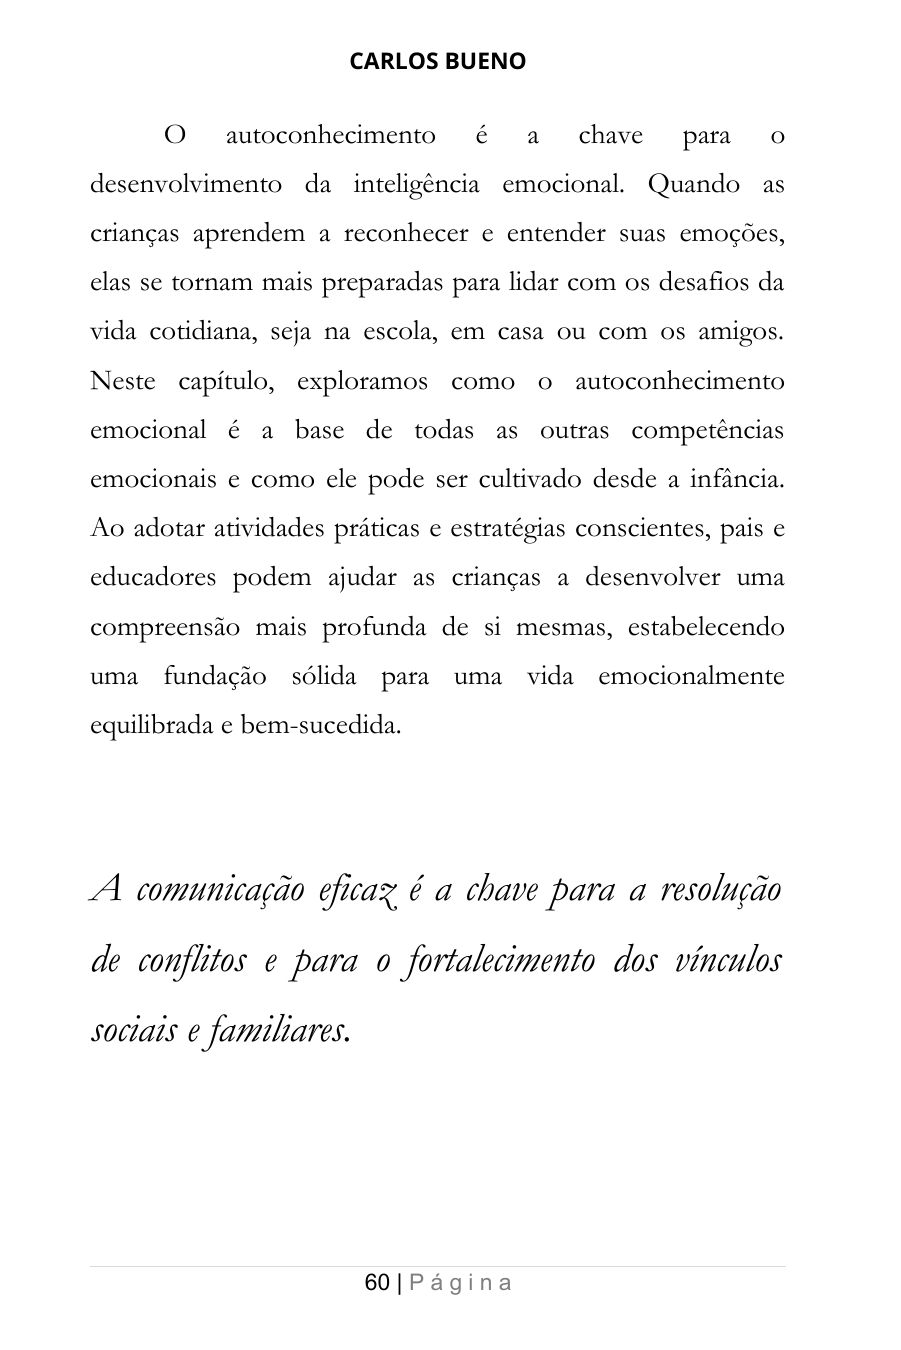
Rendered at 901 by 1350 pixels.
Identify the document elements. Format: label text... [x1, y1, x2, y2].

text O autoconhecimento é a chave para o desenvolvimento da inteligência emocional. Quando as crianças aprendem a reconhecer e entender suas emoções, elas se tornam mais preparadas para lidar com os desafios da vida cotidiana, seja na escola, em casa ou com os amigos. Neste capítulo, exploramos como o autoconhecimento emocional é a base de todas as outras competências emocionais e como ele pode ser cultivado desde a infância. Ao adotar atividades práticas e estratégias conscientes, pais e educadores podem ajudar as crianças a desenvolver uma compreensão mais profunda de si mesmas, estabelecendo uma fundação sólida para uma vida emocionalmente equilibrada e bem-sucedida. [90, 118, 786, 741]
text A comunicação eficaz é a chave para a resolução de conflitos e para o fortalecimento dos vínculos sociais e familiares. [90, 865, 786, 1052]
